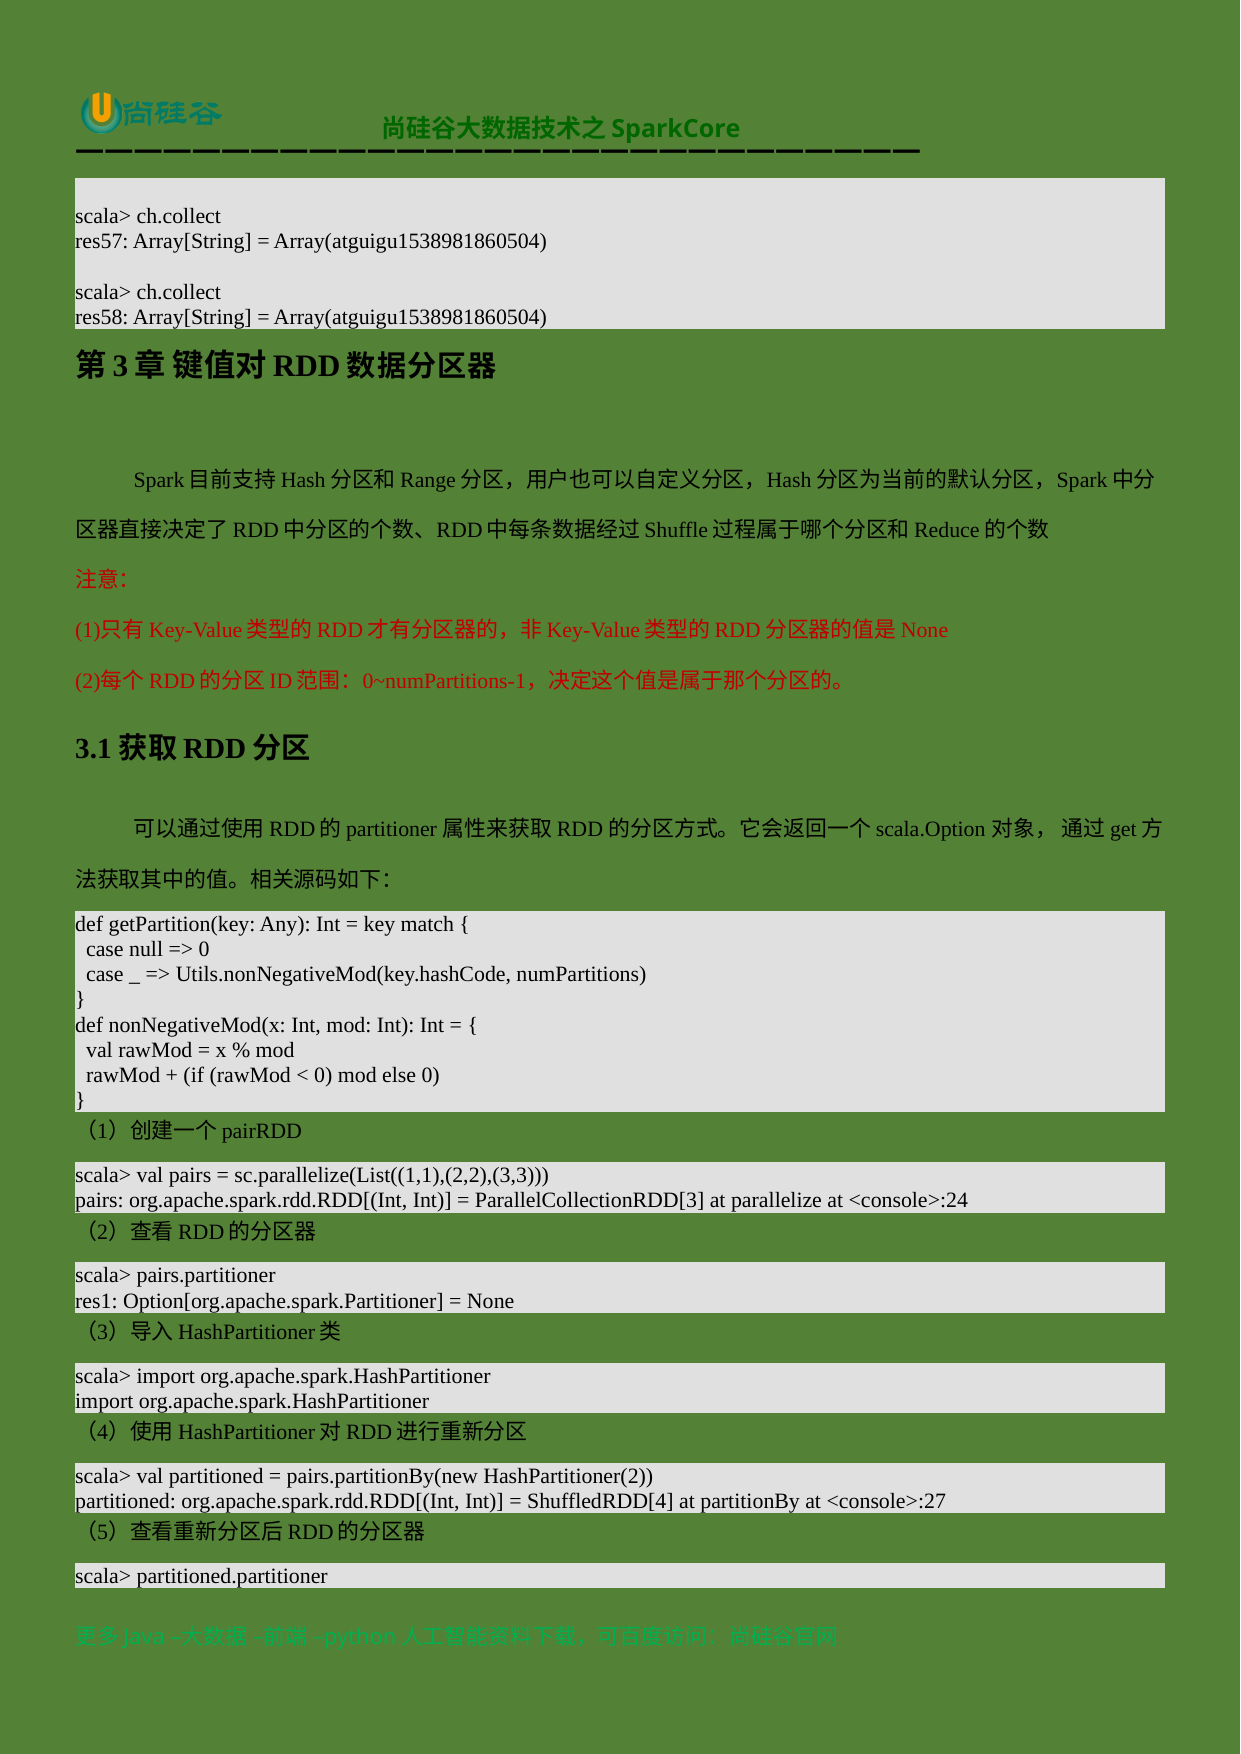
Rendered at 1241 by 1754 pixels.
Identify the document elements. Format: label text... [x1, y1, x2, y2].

text scala> val partitioned = pairs.partitionBy(new HashPartitioner(2)) [75, 1463, 1165, 1488]
text 可以通过使用RDD的partitioner 属性来获取 RDD 的分区方式。它会返回一个 scala.Option 对象， 通过get方法获取其中的值。相关源码如下： [75, 810, 1165, 895]
text （2）查看RDD的分区器 [75, 1213, 1165, 1247]
text def nonNegativeMod(x: Int, mod: Int): Int = { val rawMod = x % mod rawMod + (if (rawMod < 0) mod else 0) } [75, 1012, 1165, 1112]
text (1)只有Key-Value类型的RDD才有分区器的，非Key-Value类型的RDD分区器的值是None (2)每个RDD的分区ID范围：0~numPartitions-1，决定这个值是属于那个分区的。 [75, 611, 1165, 696]
text scala> ch.collect [75, 203, 1165, 228]
text scala> val pairs = sc.parallelize(List((1,1),(2,2),(3,3))) [75, 1162, 1165, 1187]
text （5）查看重新分区后RDD的分区器 [75, 1513, 1165, 1547]
text Spark目前支持Hash分区和Range分区，用户也可以自定义分区，Hash分区为当前的默认分区，Spark中分区器直接决定了RDD中分区的个数、RDD中每条数据经过Shuffle过程属于哪个分区和Reduce的个数 [75, 460, 1165, 545]
text import org.apache.spark.HashPartitioner [75, 1388, 1165, 1413]
text （1）创建一个pairRDD [75, 1112, 1165, 1146]
text scala> pairs.partitioner [75, 1262, 1165, 1288]
text 注意： [75, 561, 1165, 595]
text scala> import org.apache.spark.HashPartitioner [75, 1363, 1165, 1388]
text pairs: org.apache.spark.rdd.RDD[(Int, Int)] = ParallelCollectionRDD[3] at parallelize at <console>:24 [75, 1187, 1165, 1213]
text （4）使用HashPartitioner对RDD进行重新分区 [75, 1413, 1165, 1447]
text scala> ch.collect [75, 279, 1165, 304]
text res58: Array[String] = Array(atguigu1538981860504) [75, 304, 1165, 329]
text res57: Array[String] = Array(atguigu1538981860504) [75, 228, 1165, 254]
subtitle 3.1 获取RDD分区 [75, 712, 1165, 779]
text res1: Option[org.apache.spark.Partitioner] = None [75, 1288, 1165, 1313]
picture [75, 88, 226, 138]
subtitle 第3章 键值对RDD数据分区器 [75, 329, 1165, 397]
text def getPartition(key: Any): Int = key match { case null => 0 case _ => Utils.nonNegativeMod(key.hashCode, numPartitions) } [75, 911, 1165, 1012]
text scala> partitioned.partitioner [75, 1563, 1165, 1588]
text （3）导入HashPartitioner类 [75, 1313, 1165, 1347]
text partitioned: org.apache.spark.rdd.RDD[(Int, Int)] = ShuffledRDD[4] at partitionBy at <console>:27 [75, 1488, 1165, 1513]
